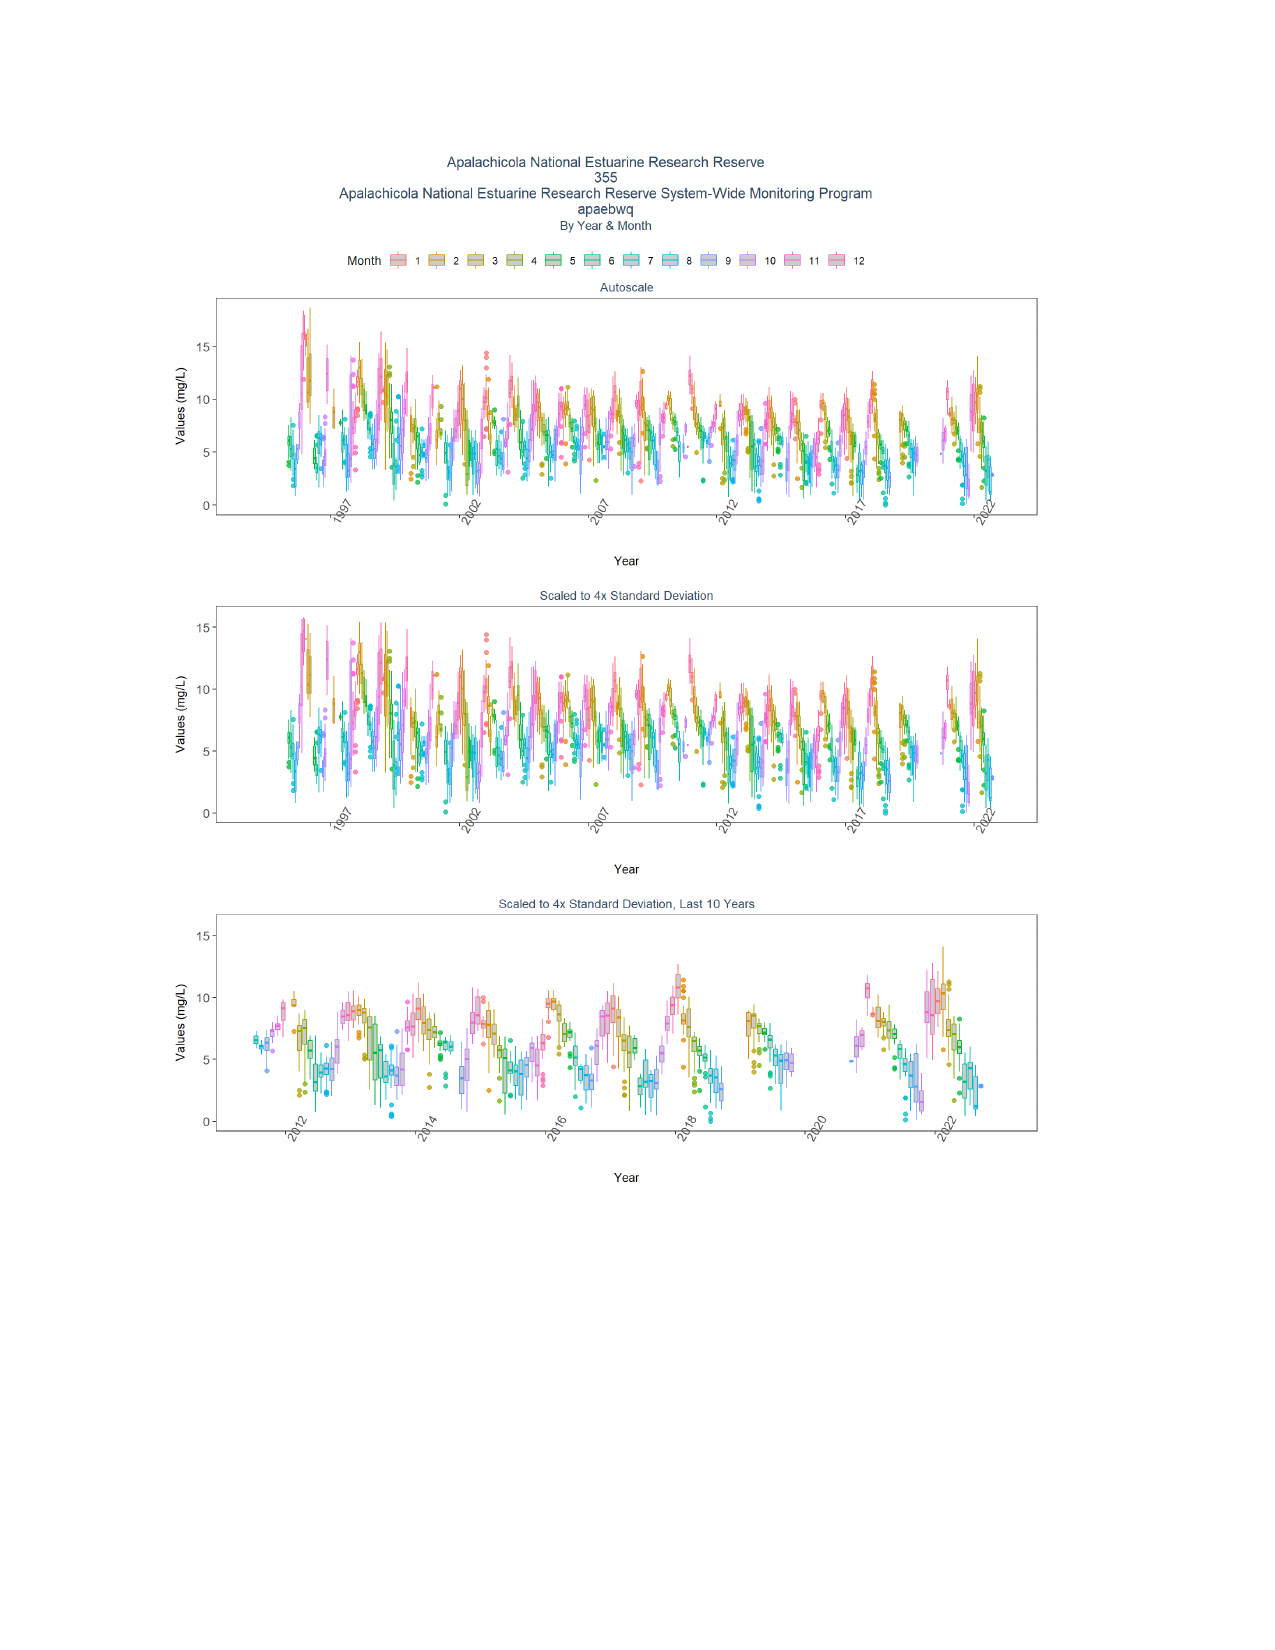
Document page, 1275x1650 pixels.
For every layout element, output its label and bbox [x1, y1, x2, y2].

picture [168, 150, 1044, 1200]
